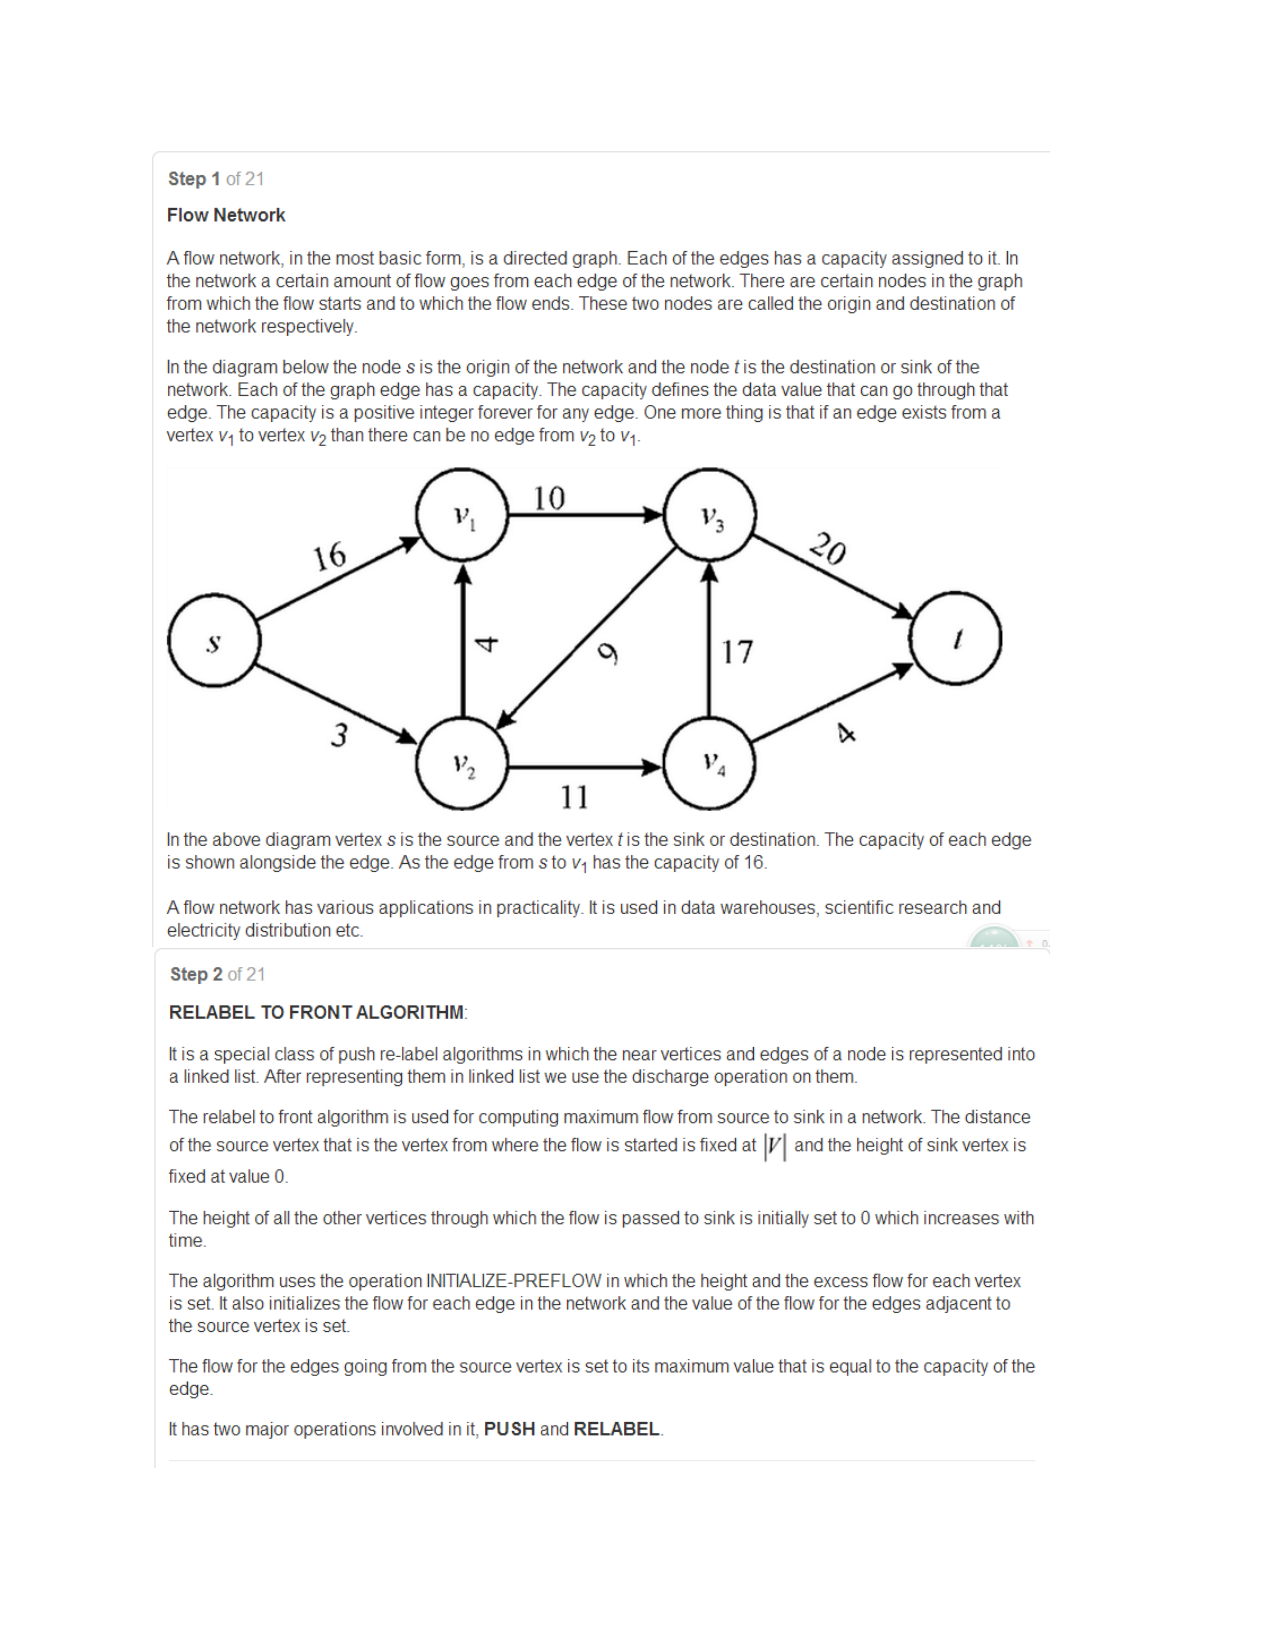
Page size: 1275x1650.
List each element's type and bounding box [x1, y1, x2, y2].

picture [150, 149, 1050, 1468]
